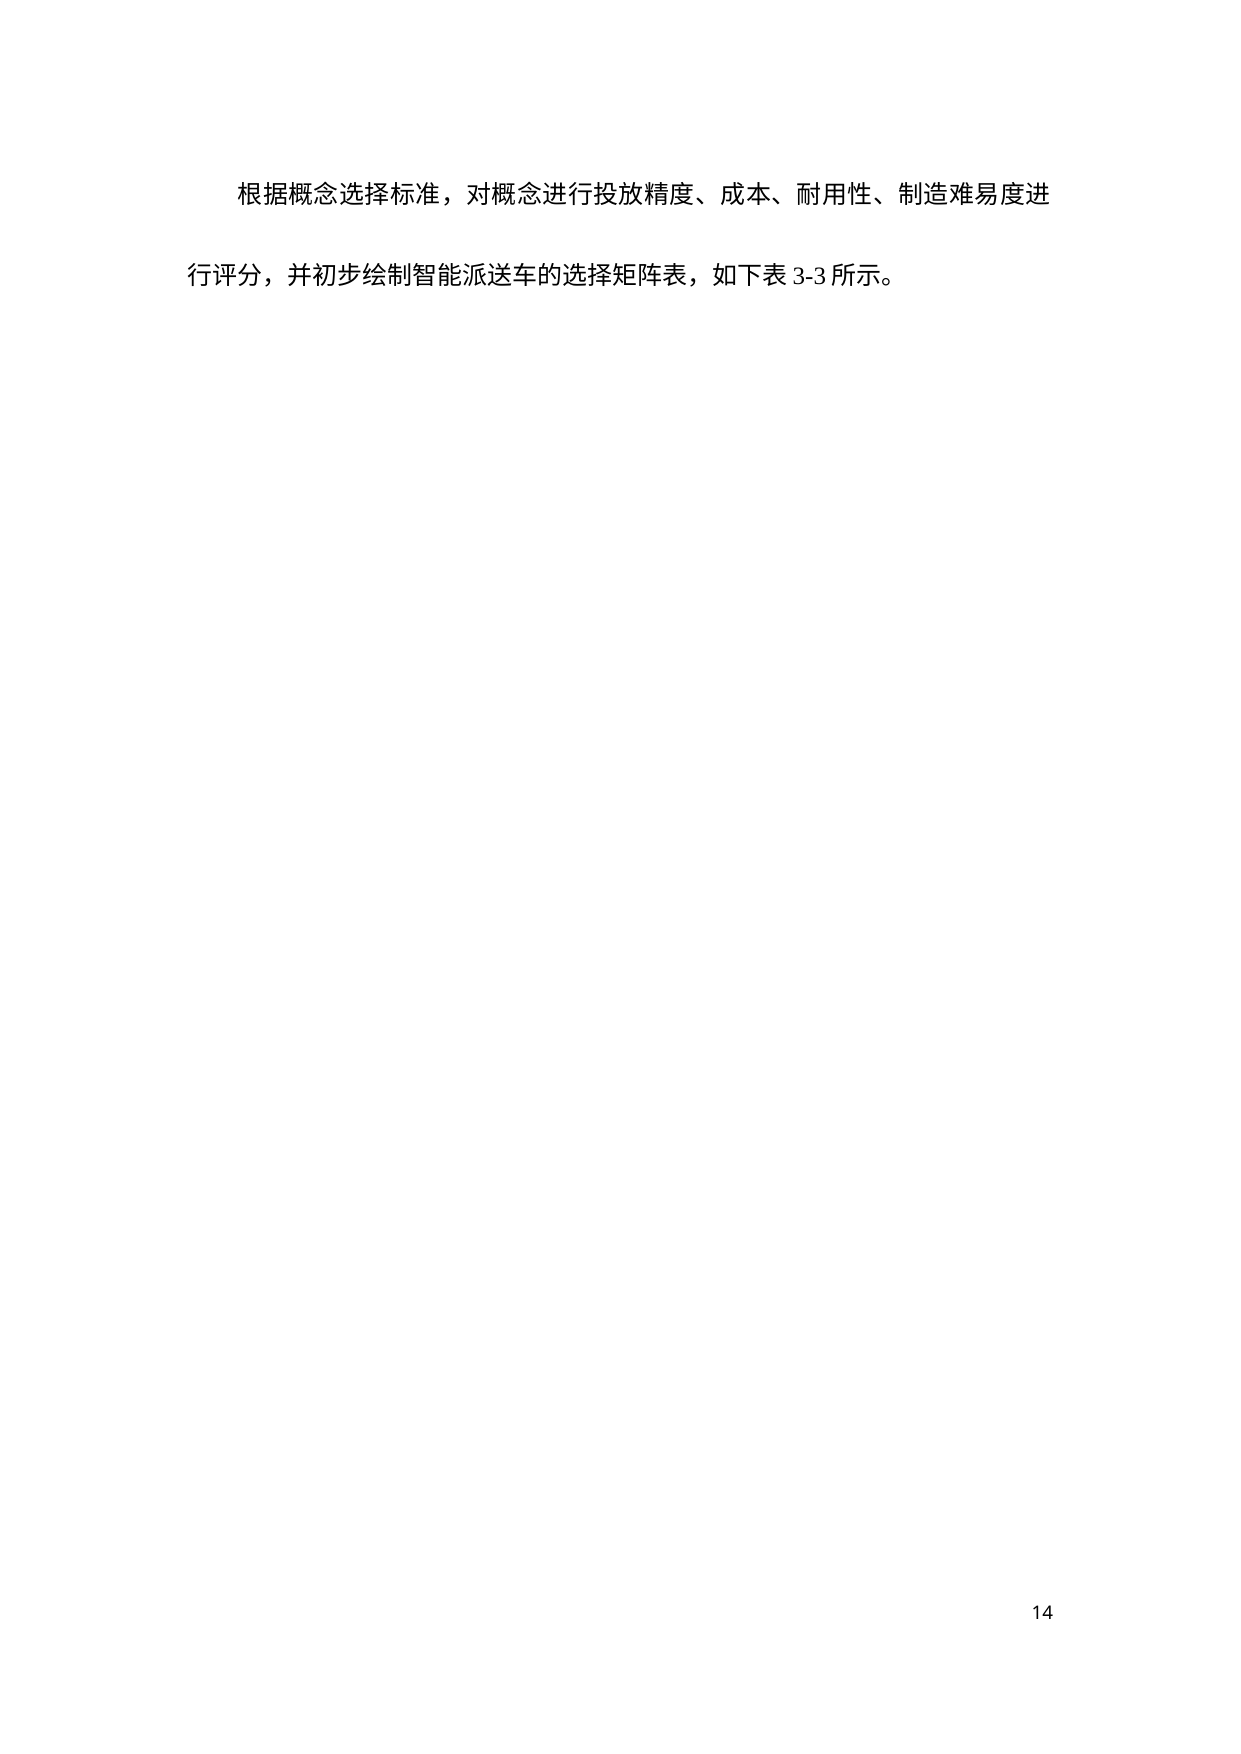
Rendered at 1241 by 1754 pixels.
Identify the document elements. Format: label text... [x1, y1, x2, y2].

text 根据概念选择标准，对概念进行投放精度、成本、耐用性、制造难易度进行评分，并初步绘制智能派送车的选择矩阵表，如下表3-3所示。 [187, 160, 1053, 306]
